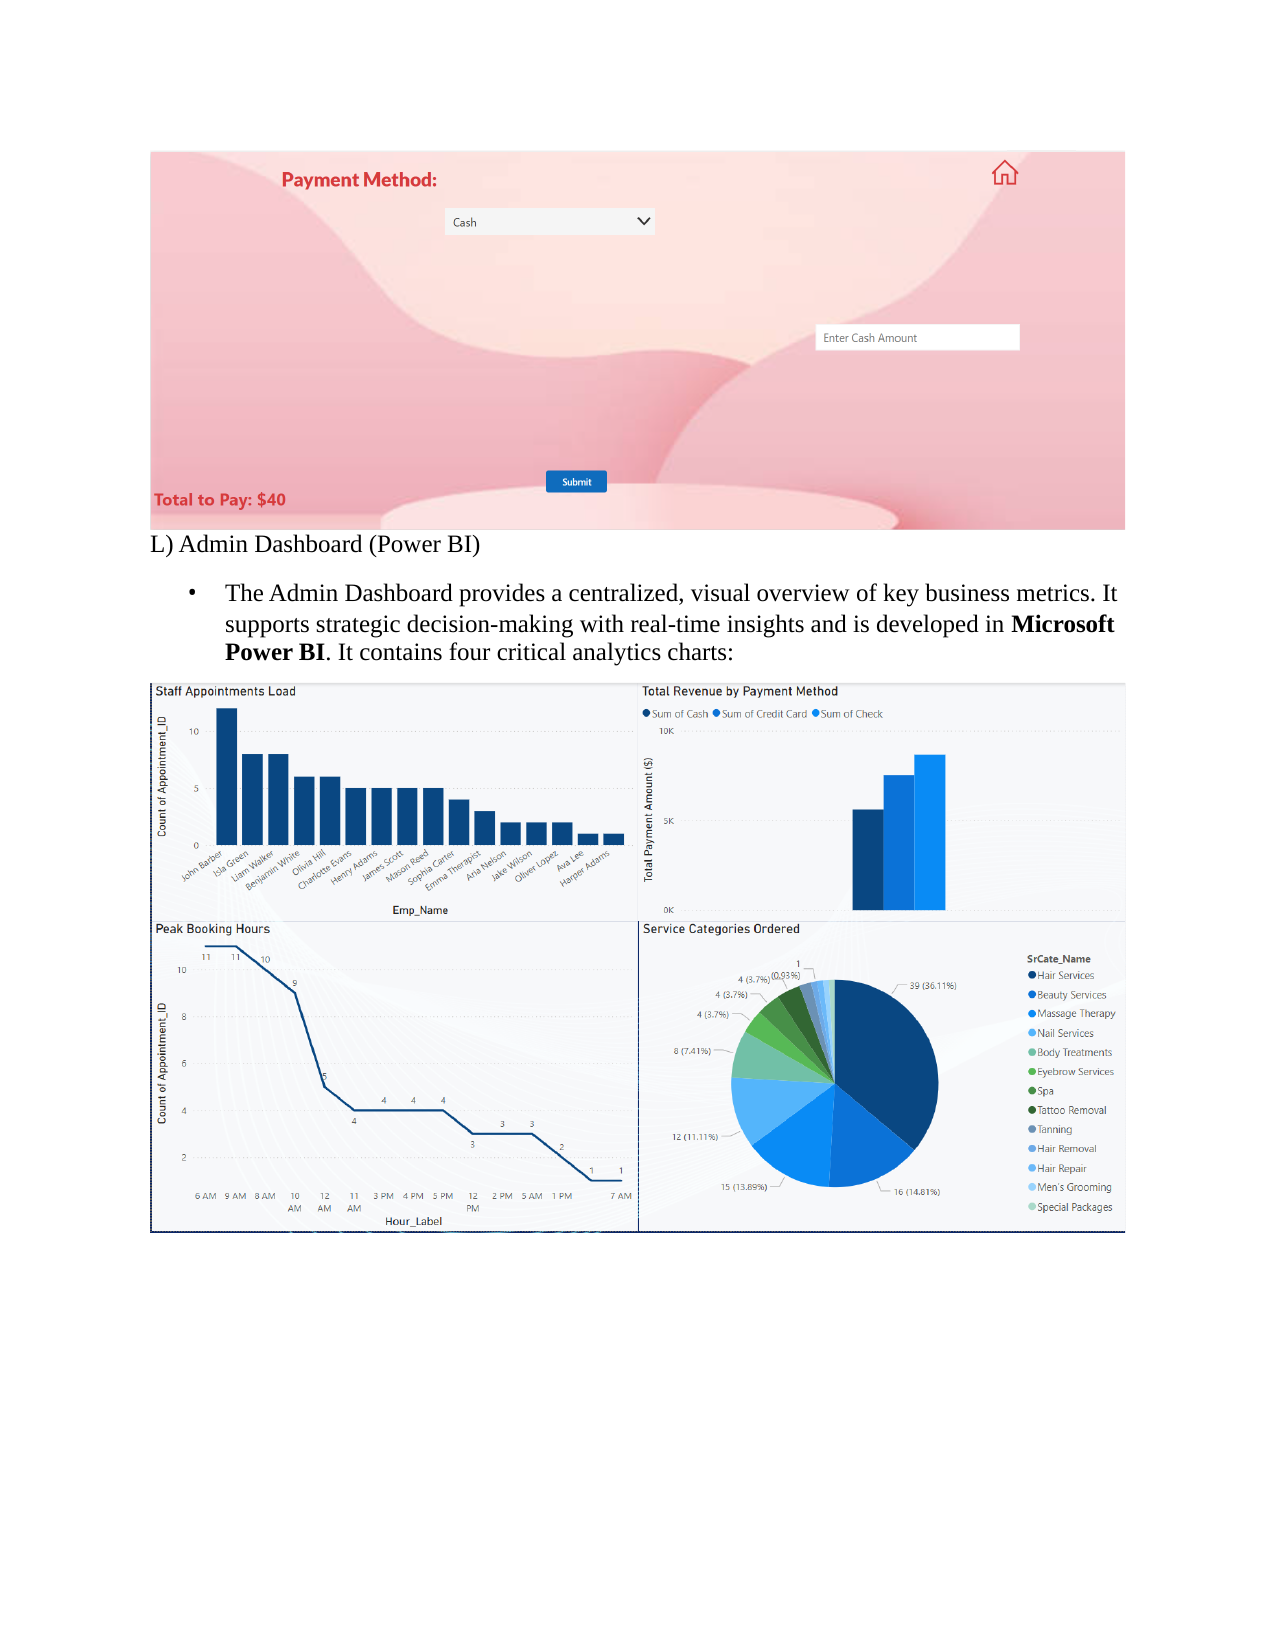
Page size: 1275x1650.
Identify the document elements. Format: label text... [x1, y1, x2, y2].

picture [150, 150, 1125, 530]
text L) Admin Dashboard (Power BI) [150, 530, 1125, 558]
picture [150, 682, 1125, 1233]
list The Admin Dashboard provides a centralized, visual overview of key business metrics. It supports strategic decision-making with real-time insights and is developed in Microsoft Power BI. It contains four critical analytics charts: [187, 574, 1125, 666]
